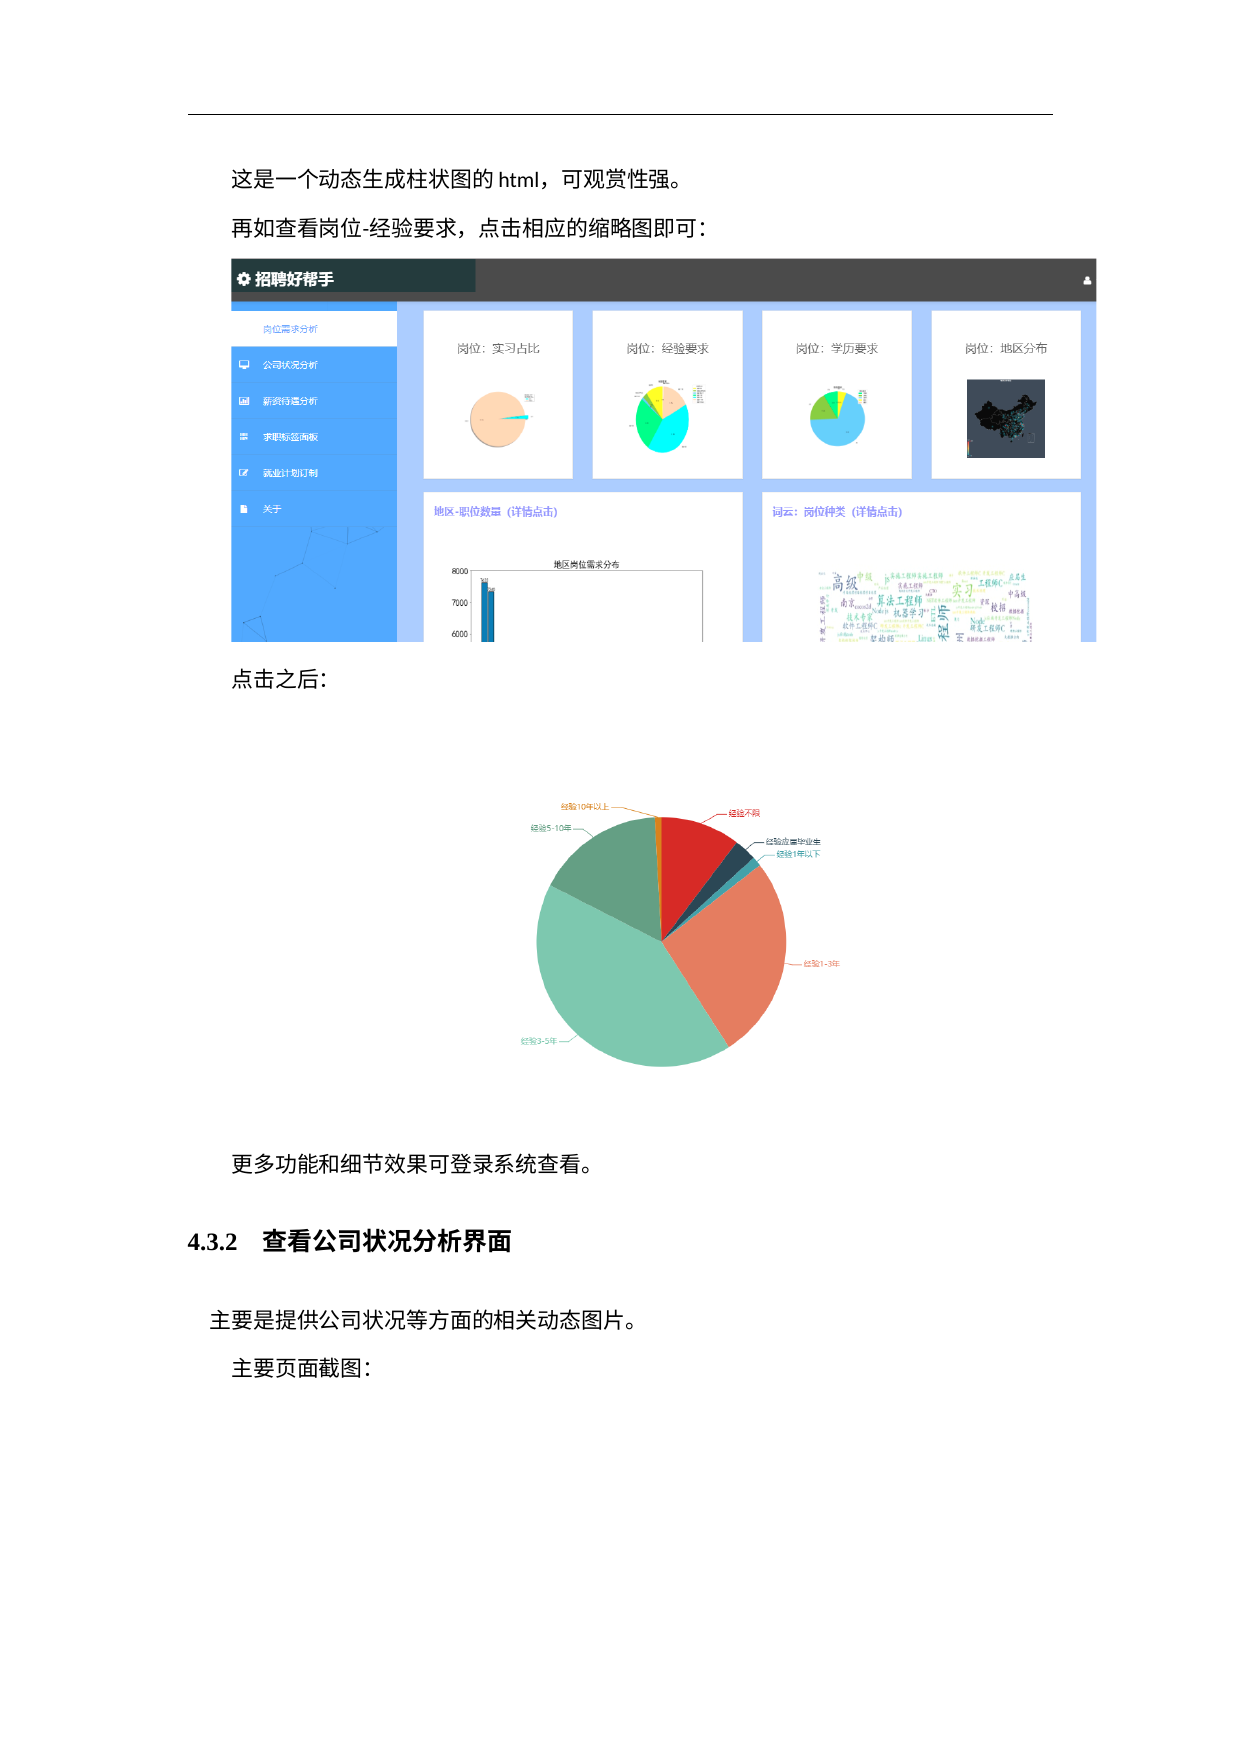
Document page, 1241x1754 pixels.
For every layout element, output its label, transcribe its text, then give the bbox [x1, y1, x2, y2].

text 这是一个动态生成柱状图的html，可观赏性强。 [187, 162, 1053, 194]
subtitle 查看公司状况分析界面 [187, 1207, 1053, 1272]
text 主要页面截图： [187, 1351, 1053, 1383]
subtitle 主要是提供公司状况等方面的相关动态图片。 [187, 1303, 1053, 1335]
picture [231, 710, 1097, 1111]
text 更多功能和细节效果可登录系统查看。 [187, 1146, 1053, 1179]
text 再如查看岗位-经验要求，点击相应的缩略图即可： [187, 210, 1053, 243]
text 点击之后： [187, 662, 1053, 694]
picture [231, 258, 1097, 642]
